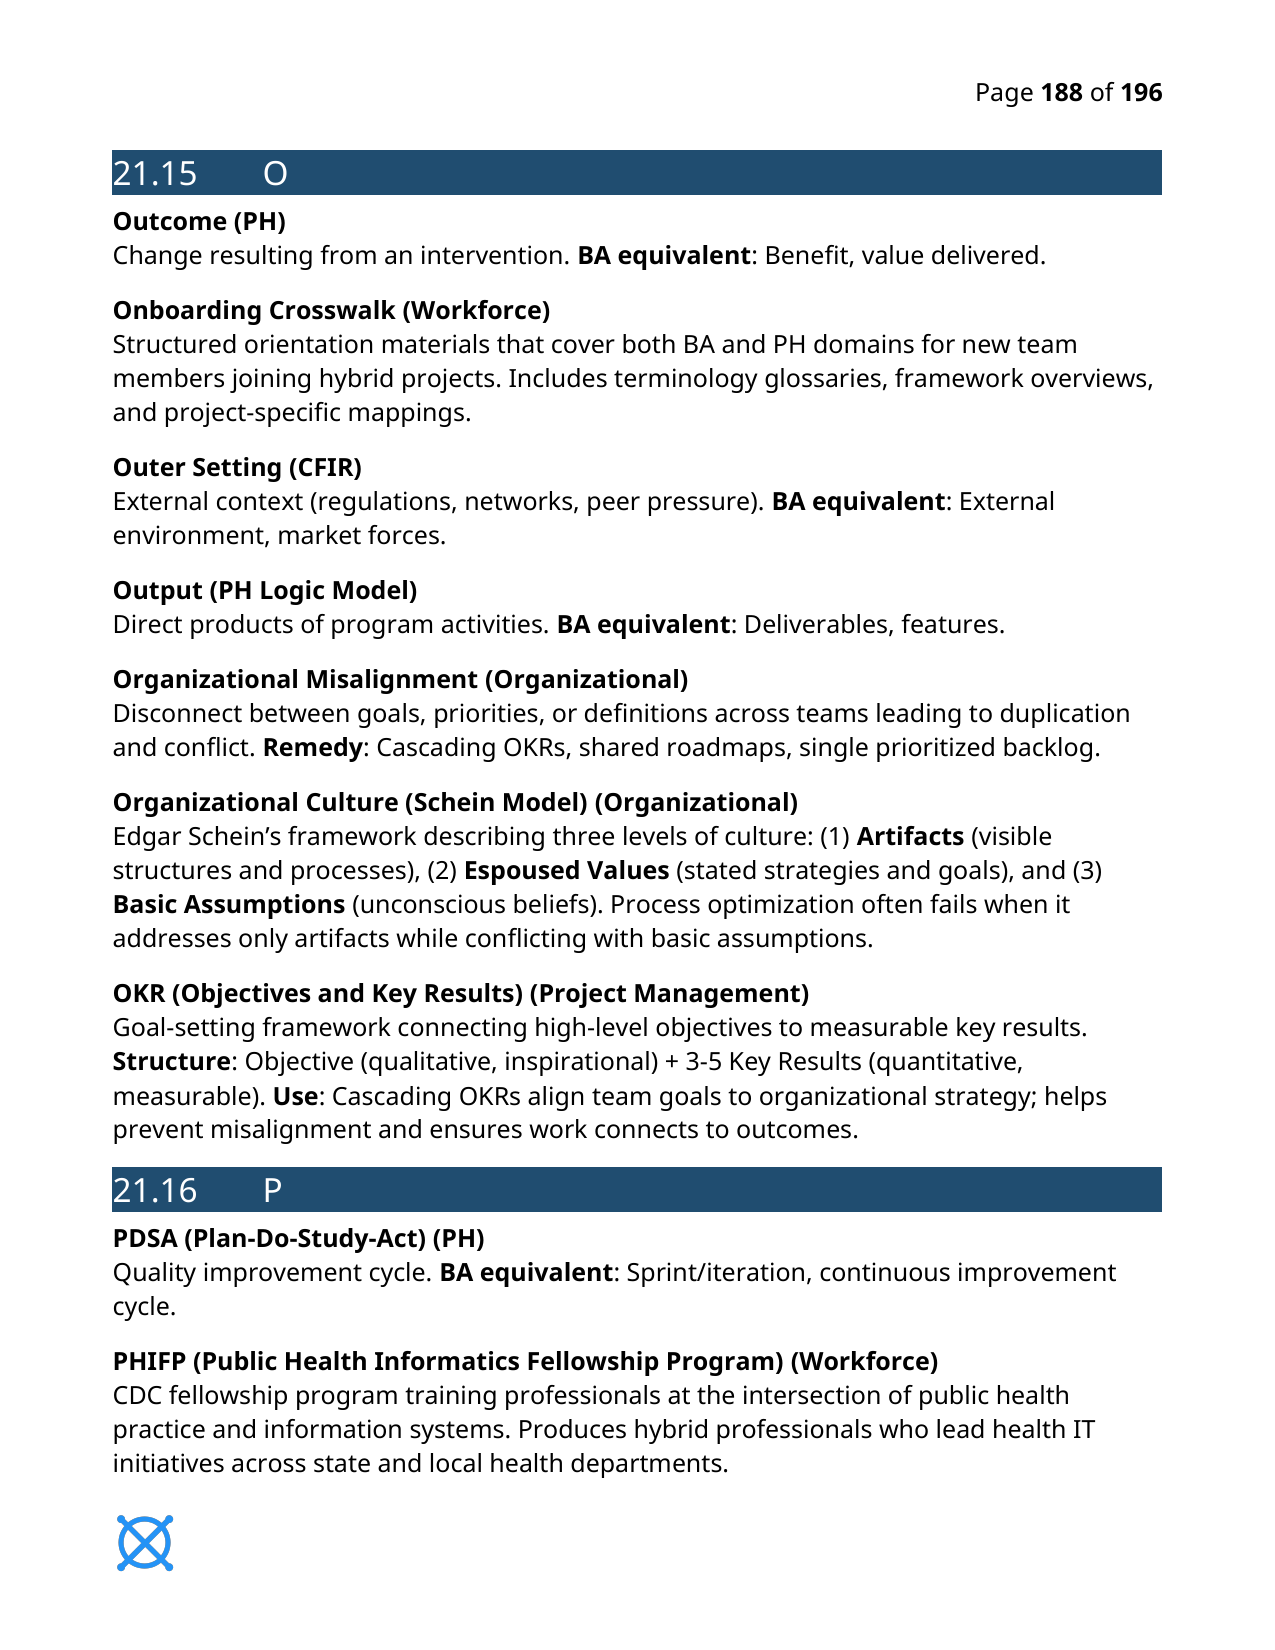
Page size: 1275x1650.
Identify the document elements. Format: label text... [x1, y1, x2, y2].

text Disconnect between goals, priorities, or definitions across teams leading to duplication and conflict. Remedy: Cascading OKRs, shared roadmaps, single prioritized backlog. [112, 696, 1162, 764]
text PDSA (Plan-Do-Study-Act) (PH) [112, 1221, 1162, 1255]
text PHIFP (Public Health Informatics Fellowship Program) (Workforce) [112, 1344, 1162, 1378]
text Direct products of program activities. BA equivalent: Deliverables, features. [112, 607, 1162, 641]
text Quality improvement cycle. BA equivalent: Sprint/iteration, continuous improvement cycle. [112, 1255, 1162, 1323]
text Output (PH Logic Model) [112, 573, 1162, 607]
text Organizational Misalignment (Organizational) [112, 662, 1162, 696]
text Outer Setting (CFIR) [112, 450, 1162, 484]
text Organizational Culture (Schein Model) (Organizational) [112, 785, 1162, 819]
picture [112, 1511, 177, 1575]
text CDC fellowship program training professionals at the intersection of public health practice and information systems. Produces hybrid professionals who lead health IT initiatives across state and local health departments. [112, 1378, 1162, 1480]
text External context (regulations, networks, peer pressure). BA equivalent: External environment, market forces. [112, 484, 1162, 552]
text Change resulting from an intervention. BA equivalent: Benefit, value delivered. [112, 238, 1162, 272]
subtitle O [112, 150, 1162, 195]
text Edgar Schein’s framework describing three levels of culture: (1) Artifacts (visible structures and processes), (2) Espoused Values (stated strategies and goals), and (3) Basic Assumptions (unconscious beliefs). Process optimization often fails when it addresses only artifacts while conflicting with basic assumptions. [112, 819, 1162, 955]
subtitle P [112, 1167, 1162, 1212]
text Outcome (PH) [112, 204, 1162, 238]
text OKR (Objectives and Key Results) (Project Management) [112, 976, 1162, 1010]
text Onboarding Crosswalk (Workforce) [112, 293, 1162, 327]
text Structured orientation materials that cover both BA and PH domains for new team members joining hybrid projects. Includes terminology glossaries, framework overviews, and project-specific mappings. [112, 327, 1162, 429]
text Goal-setting framework connecting high-level objectives to measurable key results. Structure: Objective (qualitative, inspirational) + 3-5 Key Results (quantitative, measurable). Use: Cascading OKRs align team goals to organizational strategy; helps prevent misalignment and ensures work connects to outcomes. [112, 1010, 1162, 1146]
